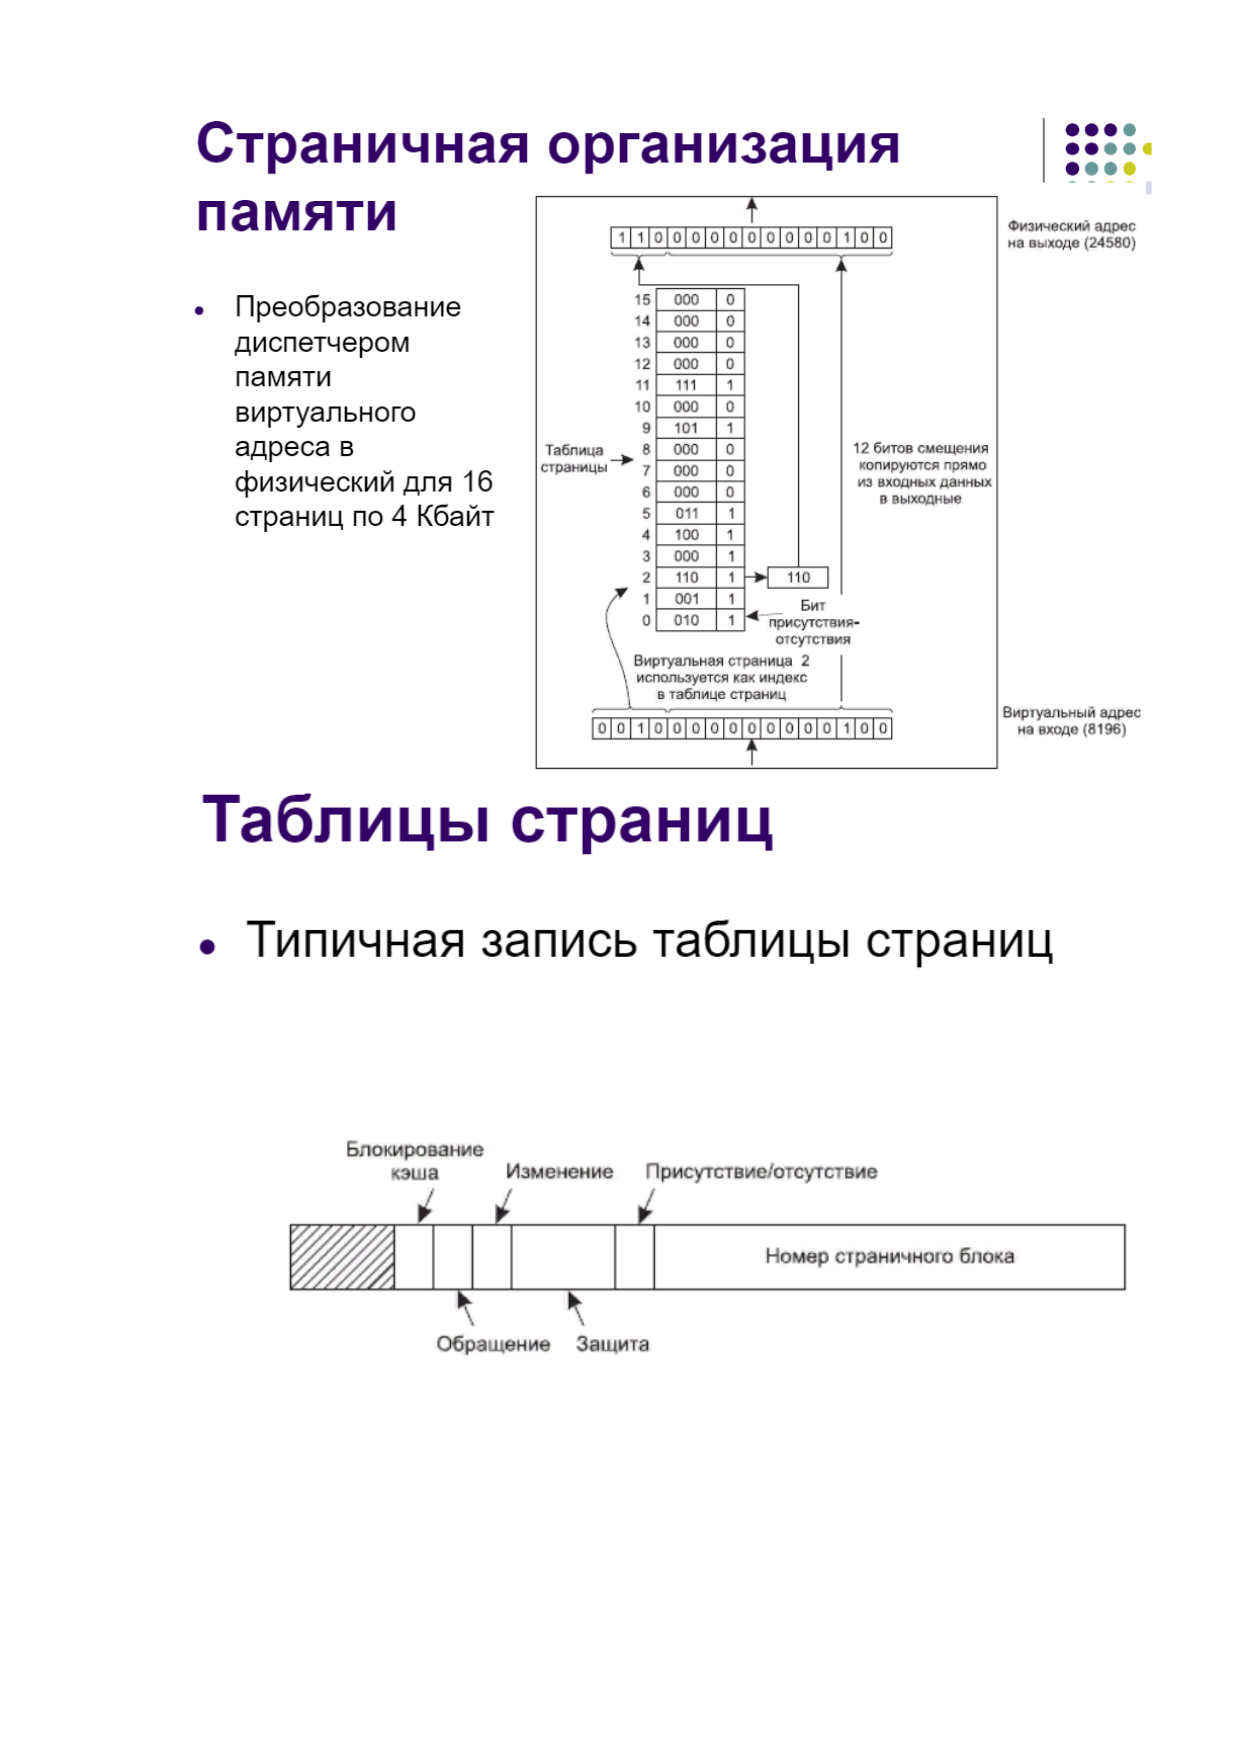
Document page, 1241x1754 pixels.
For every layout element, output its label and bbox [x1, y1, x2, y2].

picture [177, 118, 1152, 1386]
